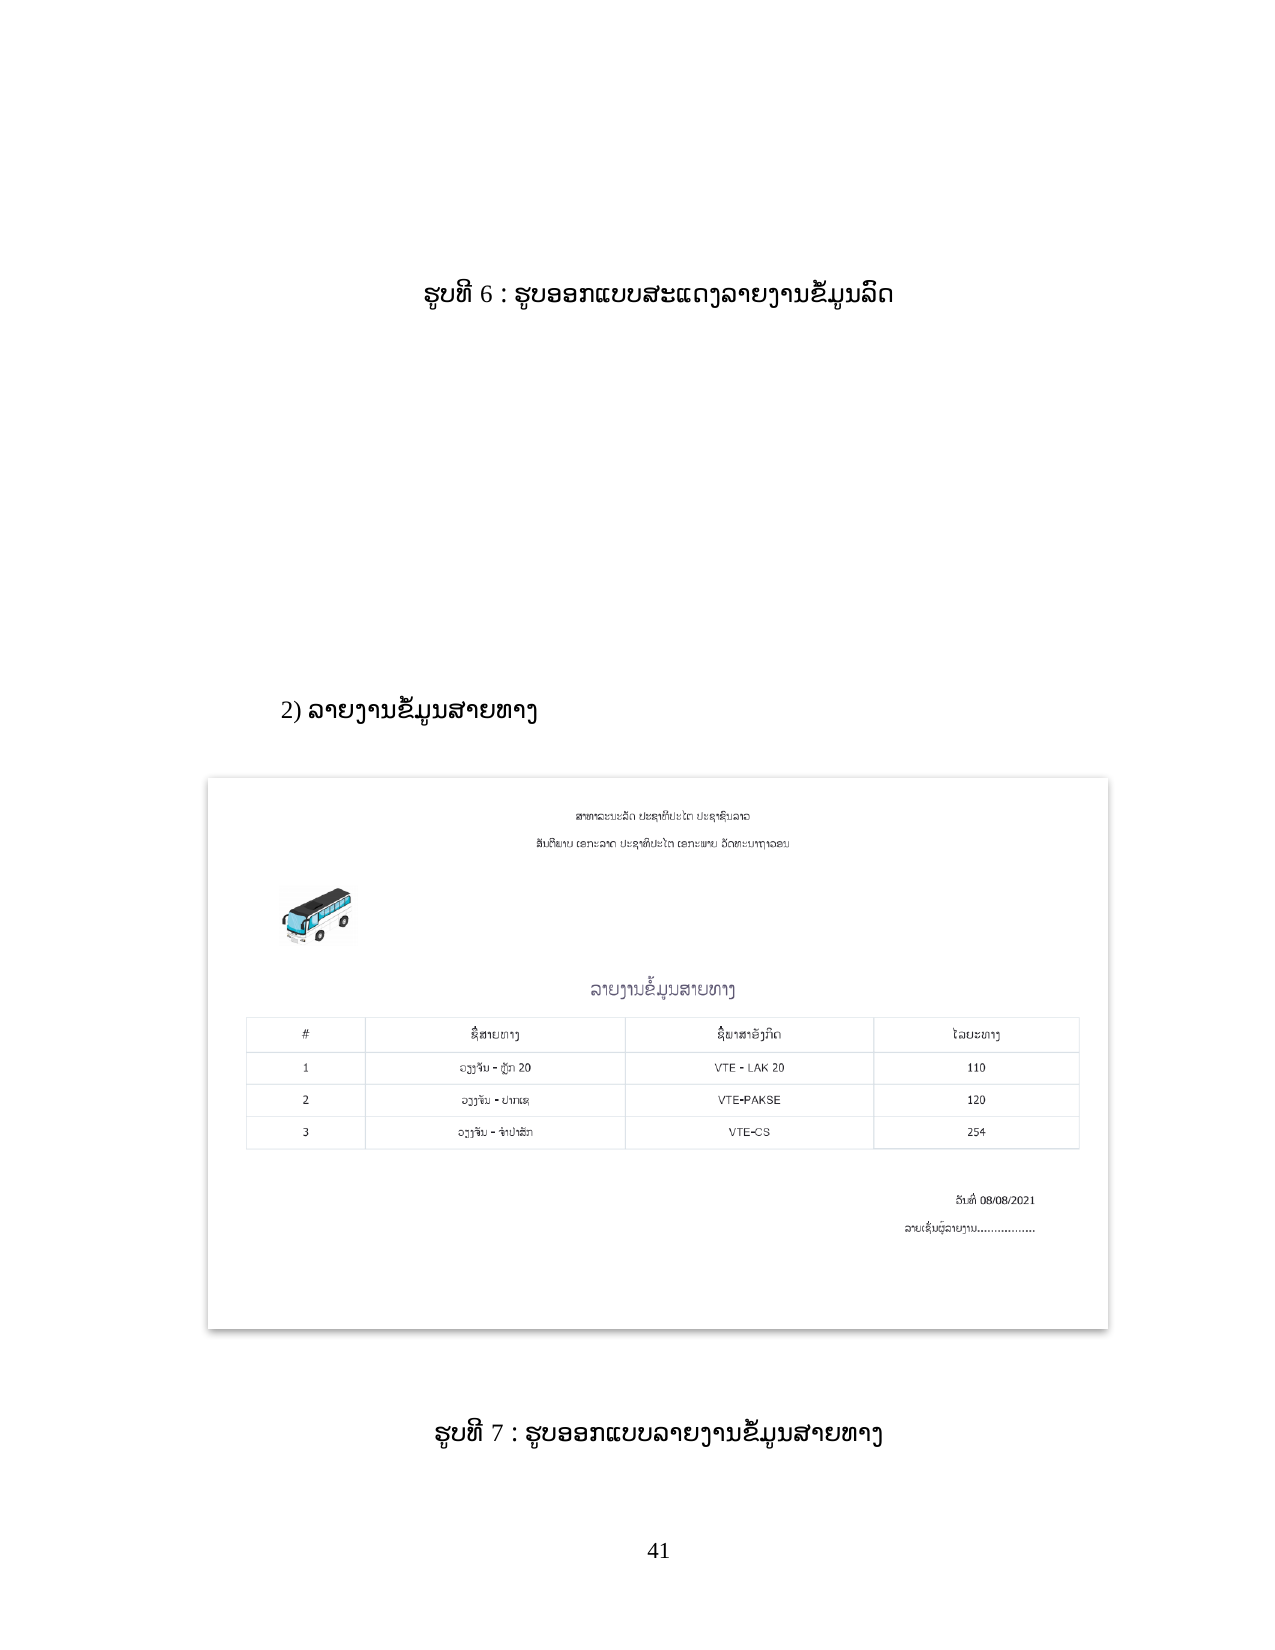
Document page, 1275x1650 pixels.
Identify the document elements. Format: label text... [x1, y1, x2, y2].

picture [223, 793, 1093, 1314]
subtitle 2) ລາຍງານຂໍ້ມູນສາຍທາງ [281, 695, 1125, 724]
text ຮູບທີ 7 : ຮູບອອກແບບລາຍງານຂໍ້ມູນສາຍທາງ [192, 1415, 1125, 1449]
text ຮູບທີ 6 : ຮູບອອກແບບສະແດງລາຍງານຂໍ້ມູນລົດ [192, 275, 1125, 309]
